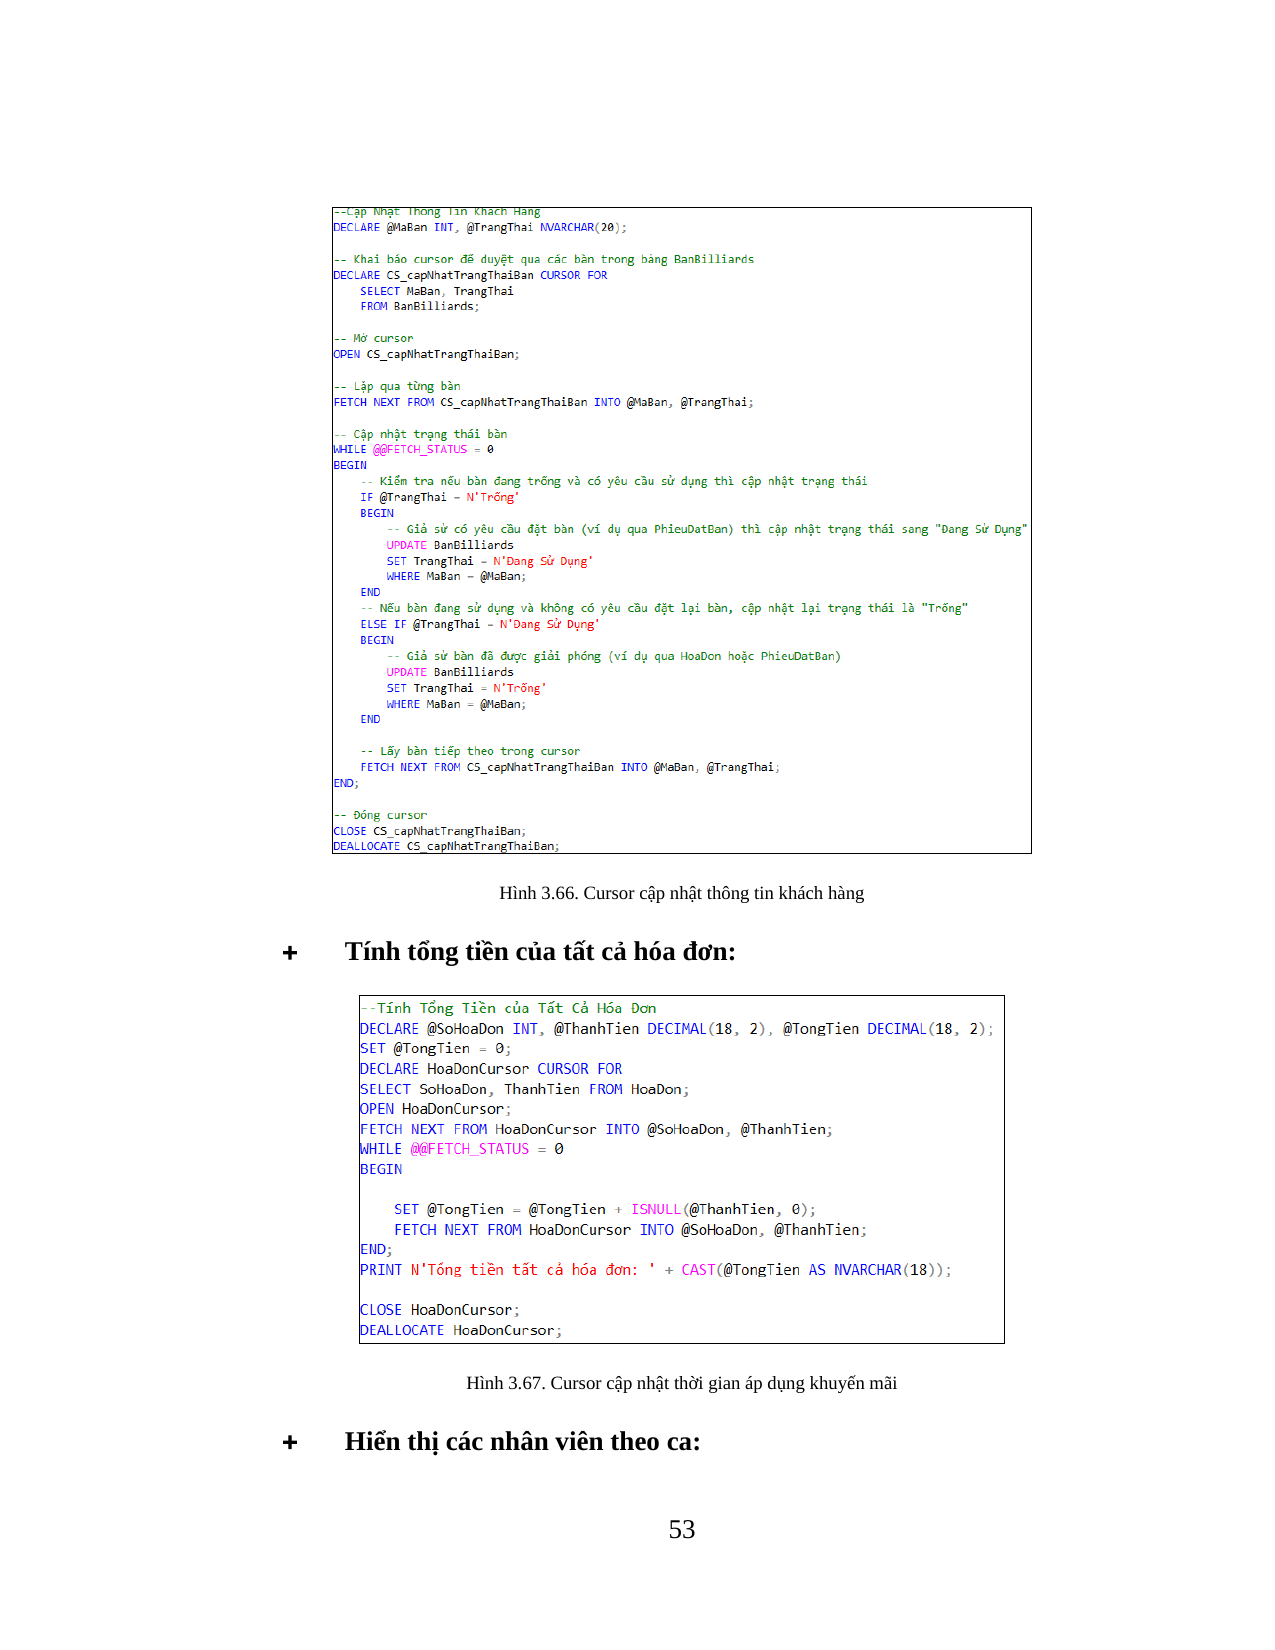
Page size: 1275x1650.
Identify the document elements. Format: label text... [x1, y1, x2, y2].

list Tính tổng tiền của tất cả hóa đơn: [282, 935, 1157, 966]
picture [360, 996, 1004, 1343]
picture [333, 208, 1031, 853]
list Hiển thị các nhân viên theo ca: [282, 1425, 1157, 1456]
